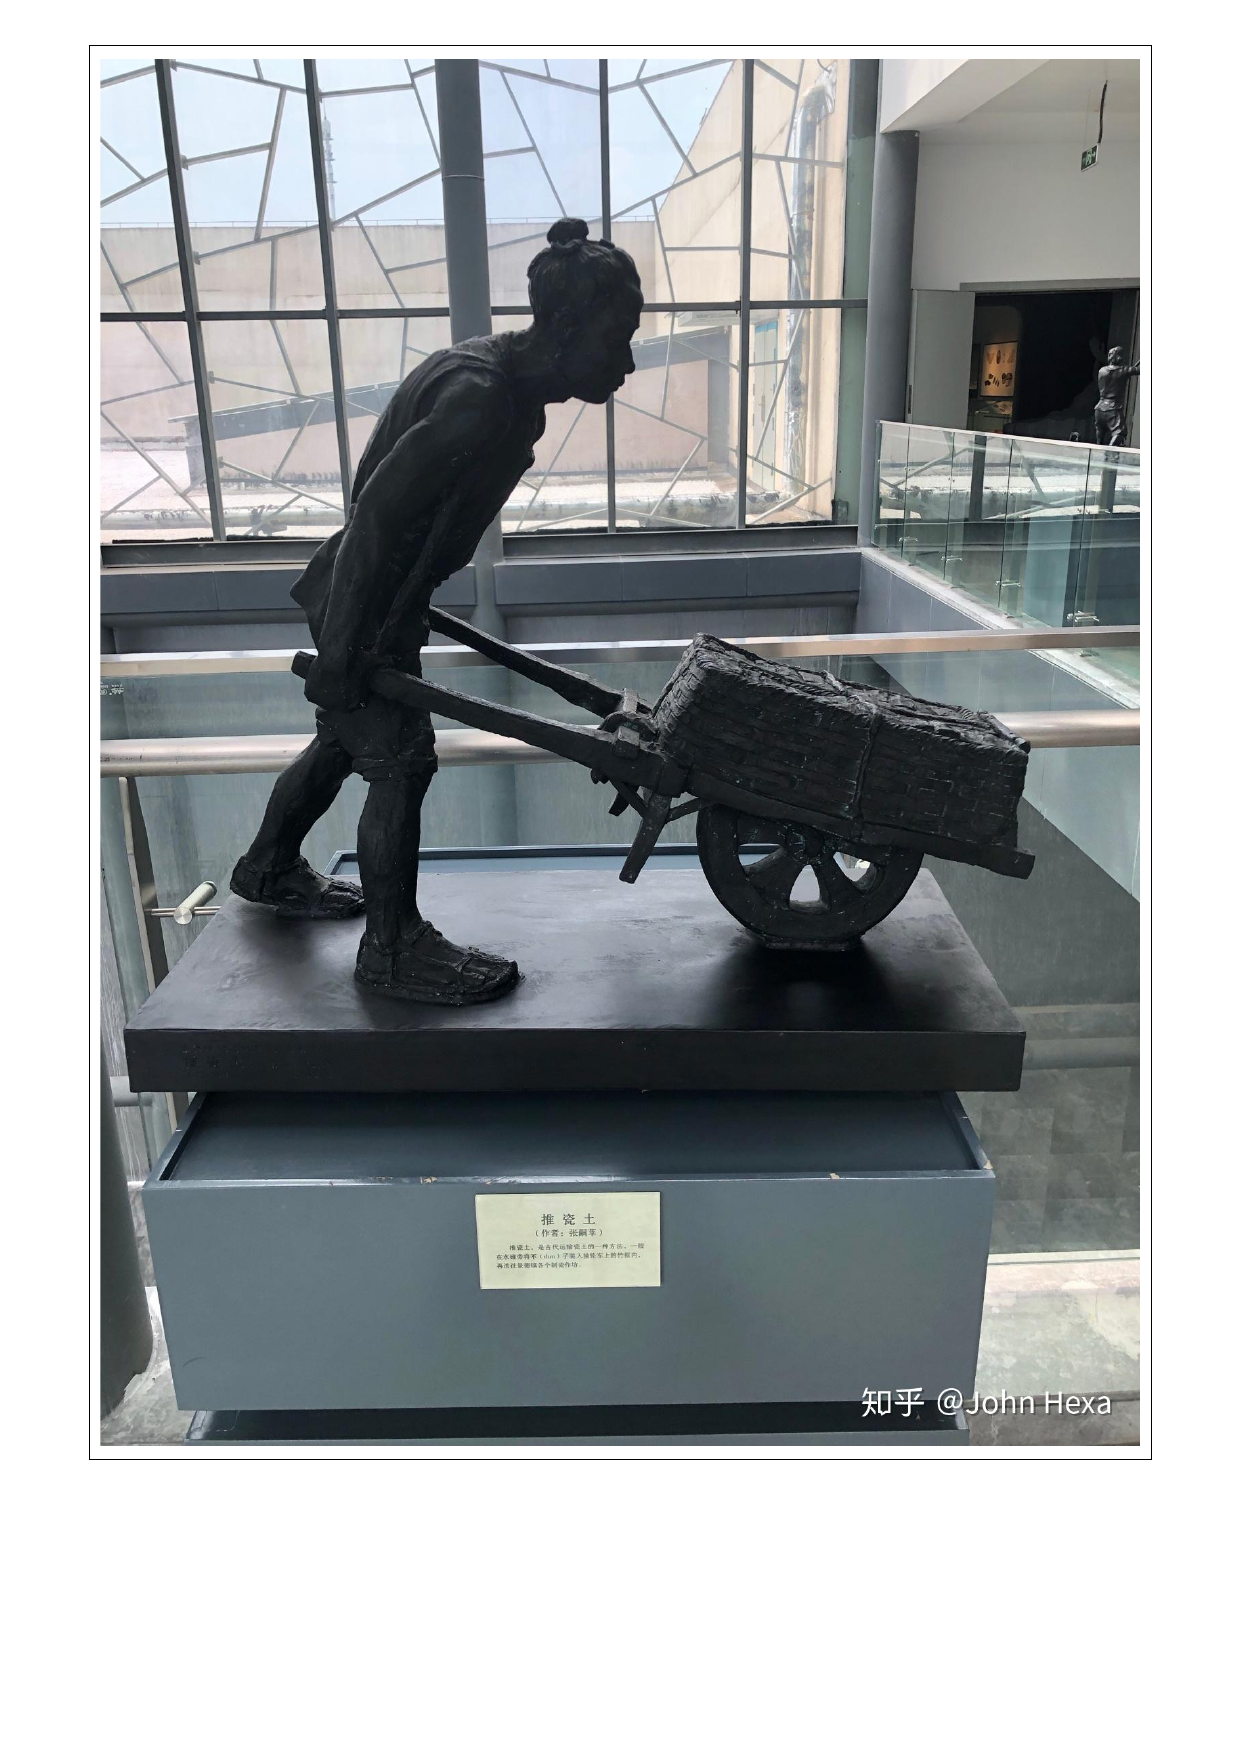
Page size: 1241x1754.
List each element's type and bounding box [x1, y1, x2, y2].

picture [100, 59, 1140, 1446]
table_cell [90, 46, 1151, 1458]
